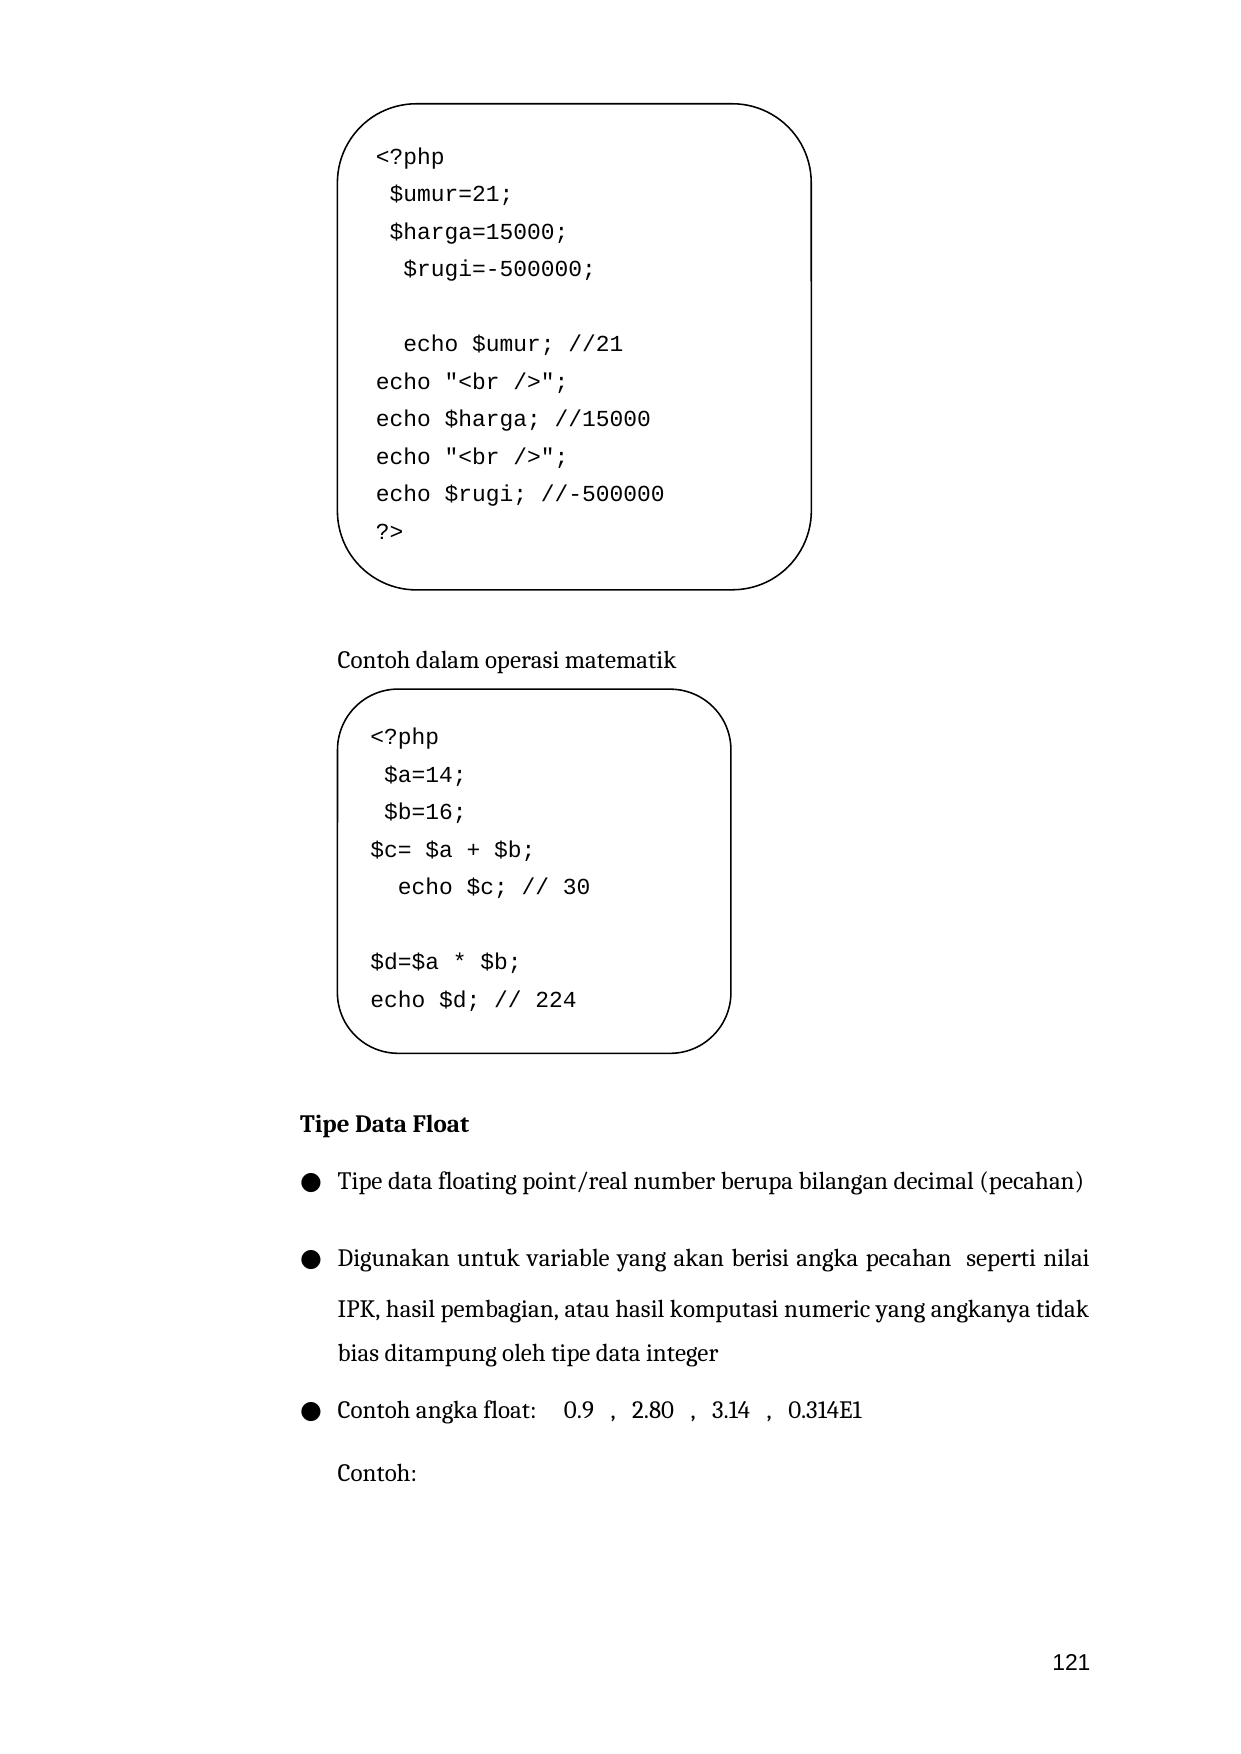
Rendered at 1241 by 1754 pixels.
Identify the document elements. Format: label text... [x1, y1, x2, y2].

text Contoh dalam operasi matematik [337, 646, 1090, 675]
list Contoh angka float: 0.9 , 2.80 , 3.14 , 0.314E1 [300, 1382, 1090, 1433]
text Contoh: [337, 1458, 1090, 1487]
list Tipe data floating point/real number berupa bilangan decimal (pecahan) [300, 1153, 1090, 1204]
text Tipe Data Float [300, 1110, 1090, 1138]
list Digunakan untuk variable yang akan berisi angka pecahan seperti nilai IPK, hasil pembagian, atau hasil komputasi numeric yang angkanya tidak bias ditampung oleh tipe data integer [300, 1230, 1090, 1367]
